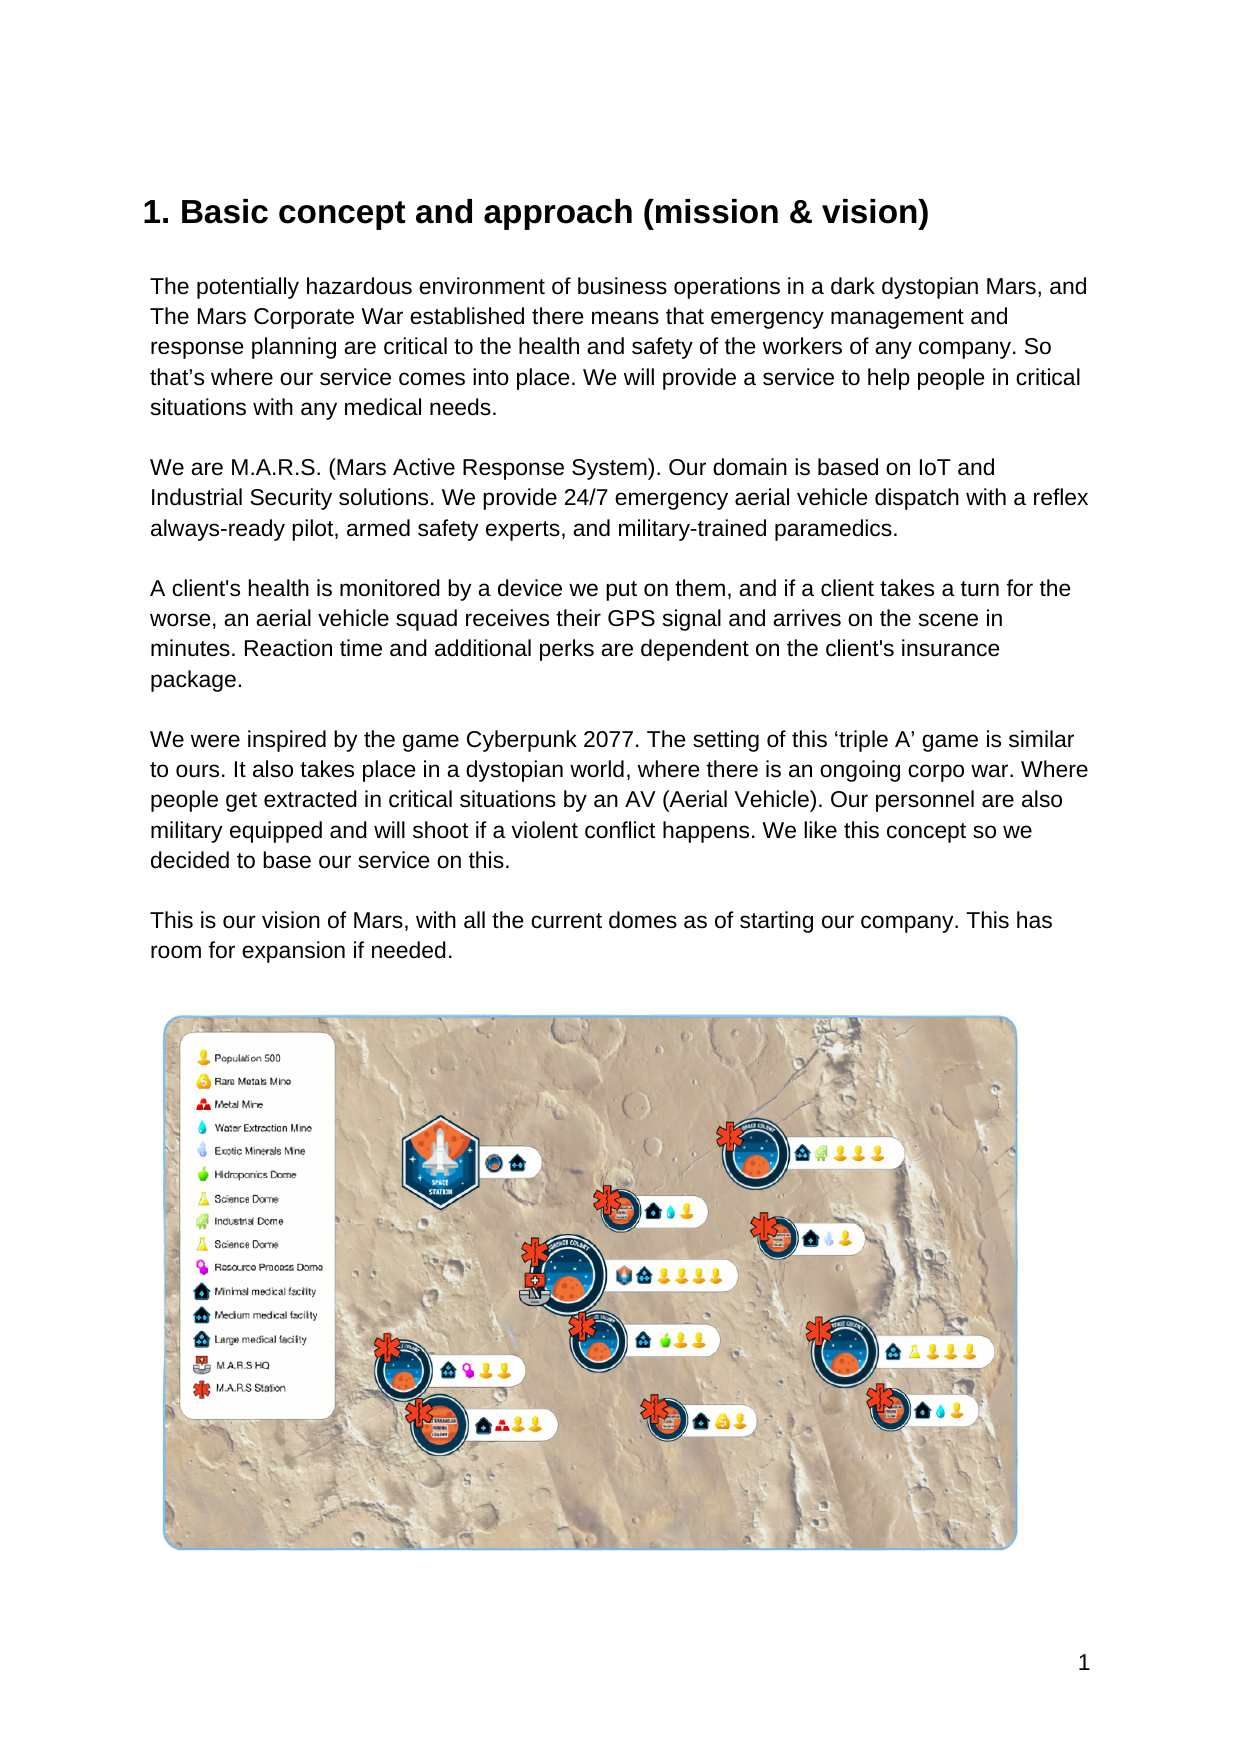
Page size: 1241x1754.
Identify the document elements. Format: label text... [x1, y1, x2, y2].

subtitle Basic concept and approach (mission & vision) [142, 192, 1090, 230]
text The potentially hazardous environment of business operations in a dark dystopian Mars, and The Mars Corporate War established there means that emergency management and response planning are critical to the health and safety of the workers of any company. So that’s where our service comes into place. We will provide a service to help people in critical situations with any medical needs. [150, 273, 1090, 420]
text We were inspired by the game Cyberpunk 2077. The setting of this ‘triple A’ game is similar to ours. It also takes place in a dystopian world, where there is an ongoing corpo war. Where people get extracted in critical situations by an AV (Aerial Vehicle). Our personnel are also military equipped and will shoot if a violent conflict happens. We like this concept so we decided to base our service on this. [150, 726, 1090, 873]
text We are M.A.R.S. (Mars Active Response System). Our domain is based on IoT and Industrial Security solutions. We provide 24/7 emergency aerial vehicle dispatch with a reflex always-ready pilot, armed safety experts, and military-trained paramedics. [150, 454, 1090, 541]
picture [150, 997, 1031, 1569]
text A client's health is monitored by a device we put on them, and if a client takes a turn for the worse, an aerial vehicle squad receives their GPS signal and arrives on the scene in minutes. Reaction time and additional perks are dependent on the client's insurance package. [150, 575, 1090, 692]
text This is our vision of Mars, with all the current domes as of starting our company. This has room for expansion if needed. [150, 907, 1090, 964]
